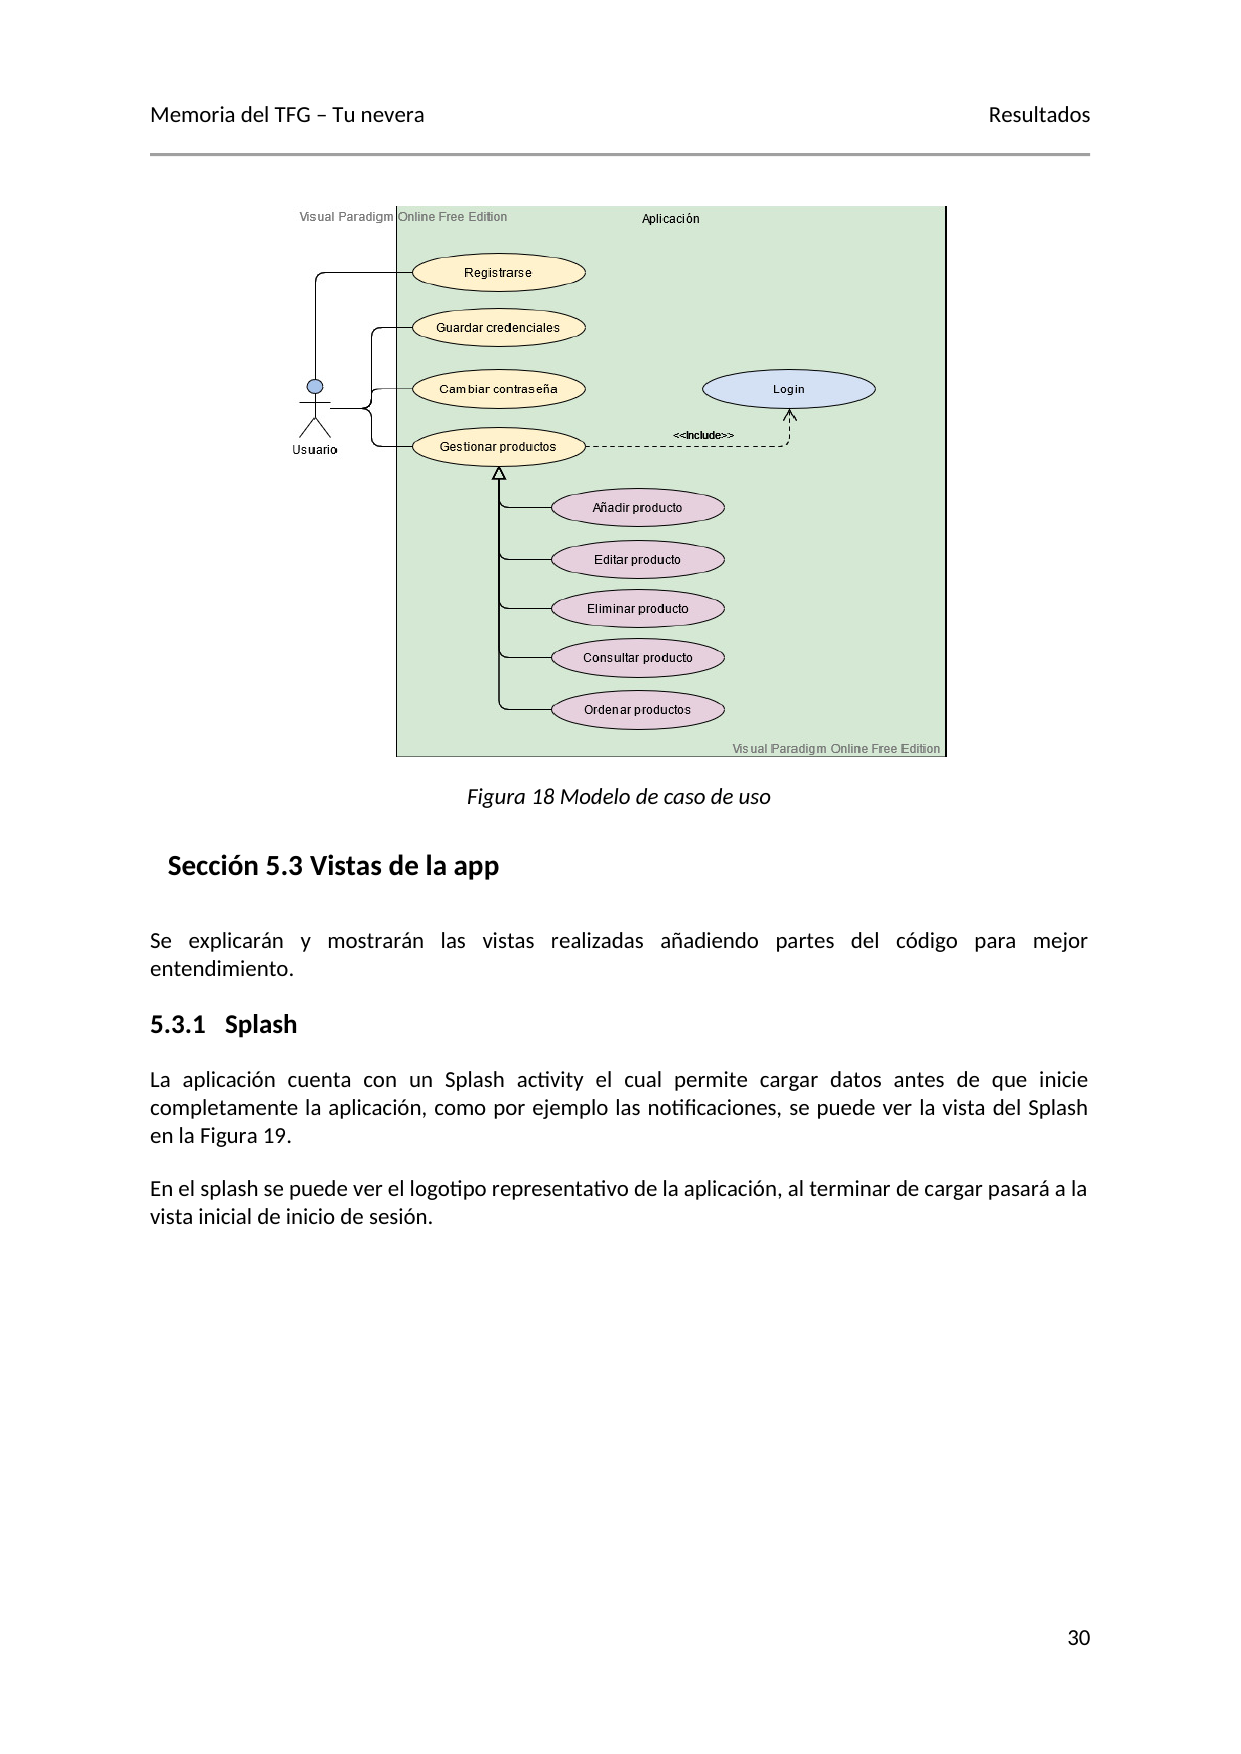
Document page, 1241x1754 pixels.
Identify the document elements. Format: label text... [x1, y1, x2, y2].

text Se explicarán y mostrarán las vistas realizadas añadiendo partes del código para mejor entendimiento. [150, 926, 1090, 982]
text En el splash se puede ver el logotipo representativo de la aplicación, al terminar de cargar pasará a la vista inicial de inicio de sesión. [150, 1174, 1090, 1230]
picture [293, 206, 947, 757]
subtitle Vistas de la app [168, 847, 1090, 883]
text La aplicación cuenta con un Splash activity el cual permite cargar datos antes de que inicie completamente la aplicación, como por ejemplo las notificaciones, se puede ver la vista del Splash en la Figura 19. [150, 1065, 1090, 1149]
text Figura 18 Modelo de caso de uso [150, 782, 1090, 810]
text 5.3.1 Splash [150, 1007, 1090, 1040]
